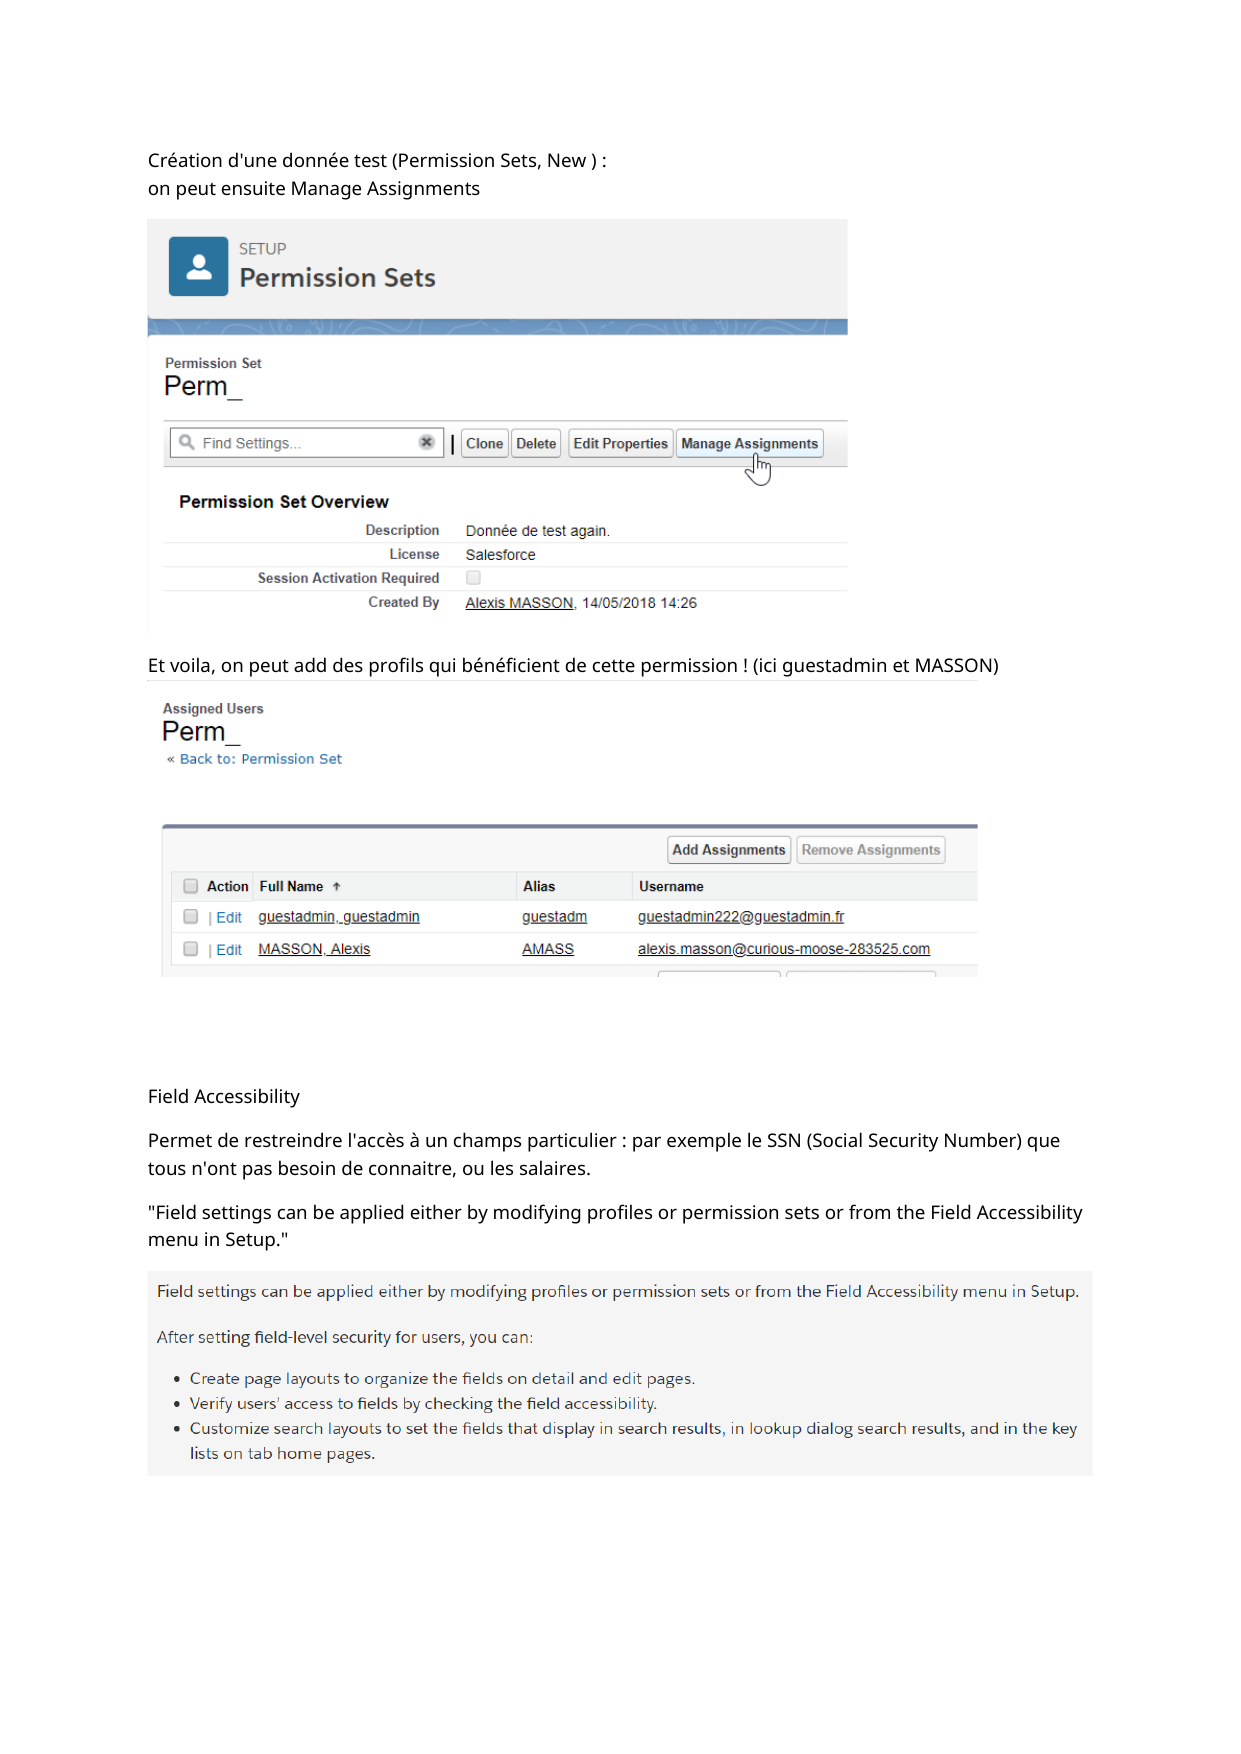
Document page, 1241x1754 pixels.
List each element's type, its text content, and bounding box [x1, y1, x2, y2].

text Permet de restreindre l'accès à un champs particulier : par exemple le SSN (Social Security Number) que tous n'ont pas besoin de connaitre, ou les salaires. [148, 1128, 1093, 1181]
text "Field settings can be applied either by modifying profiles or permission sets or from the Field Accessibility menu in Setup." [148, 1199, 1093, 1252]
picture [147, 680, 978, 977]
text Field Accessibility [148, 1083, 1093, 1109]
picture [147, 1271, 1093, 1476]
picture [147, 219, 848, 634]
text Création d'une donnée test (Permission Sets, New ) : on peut ensuite Manage Assignments [148, 148, 1093, 201]
